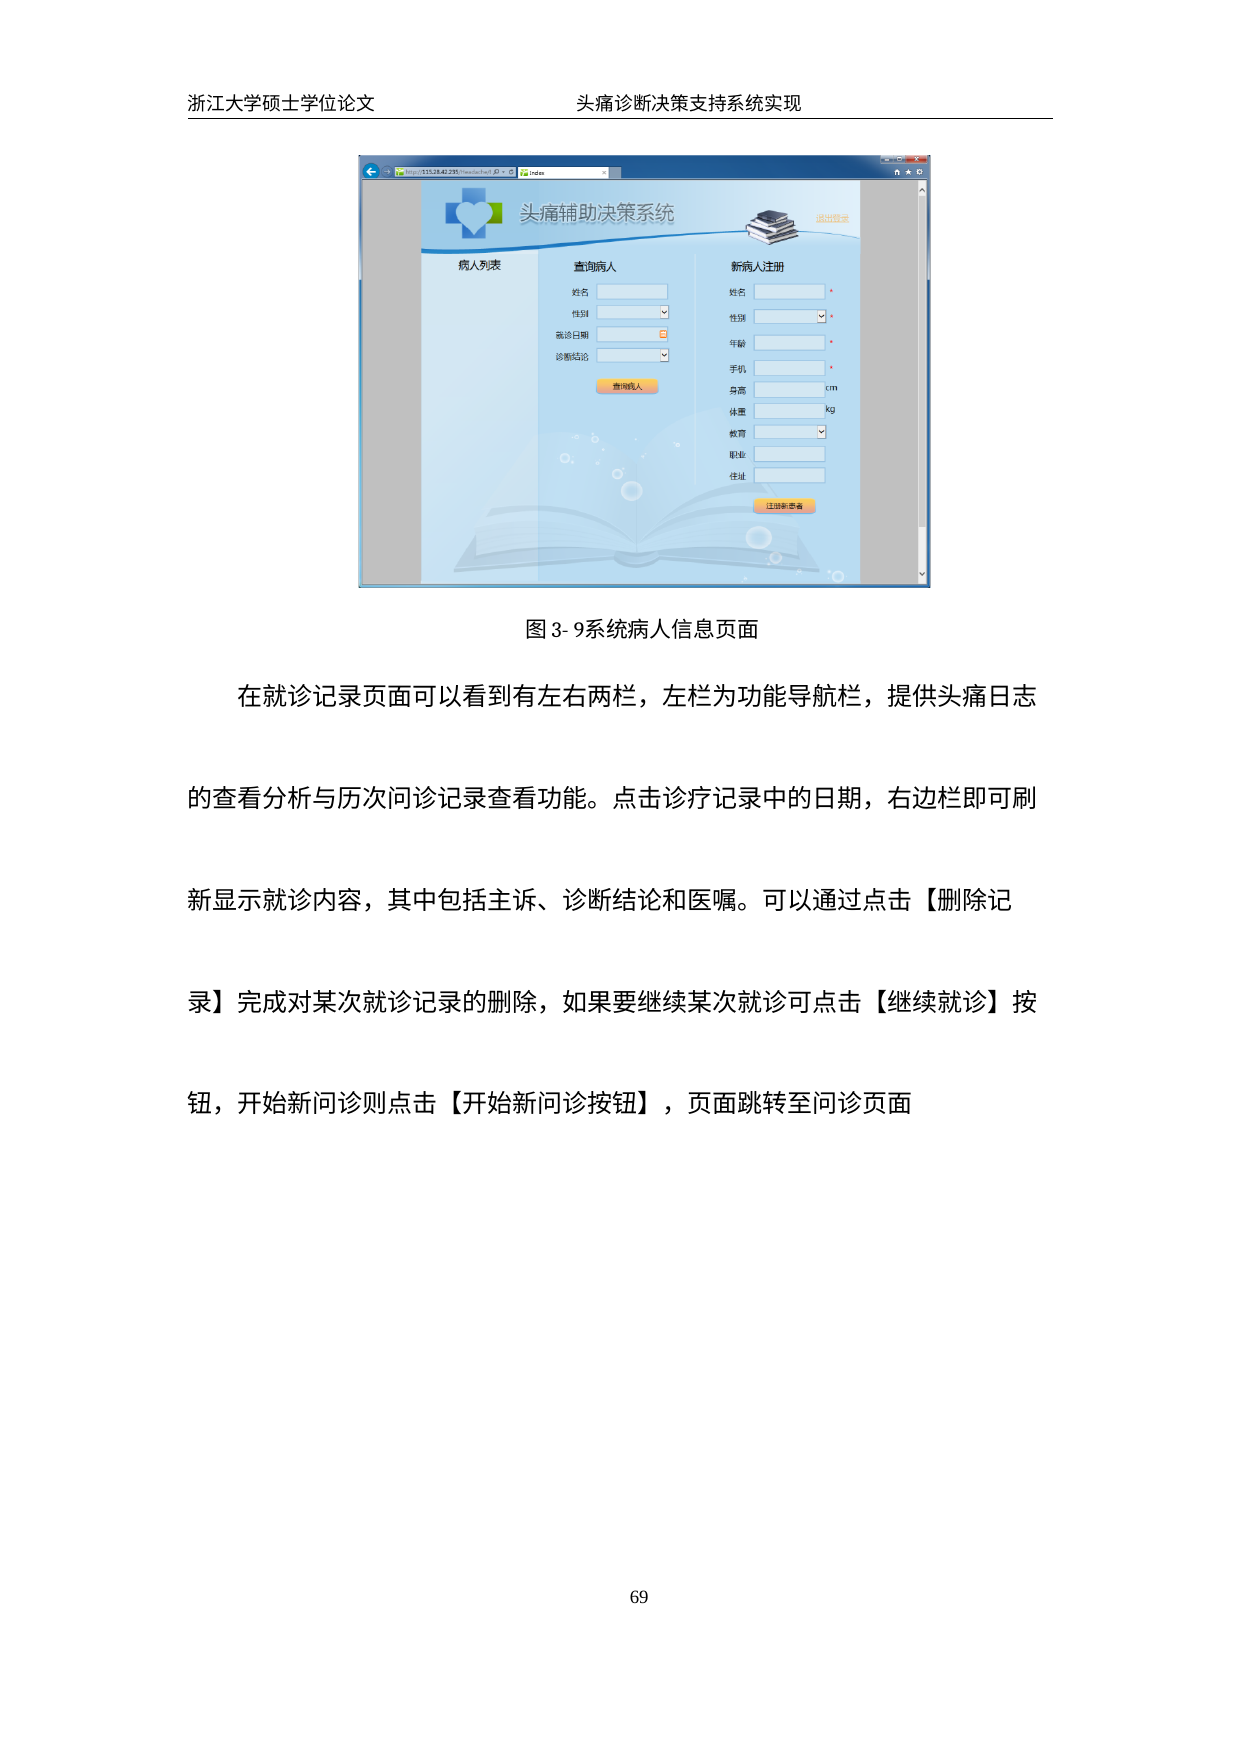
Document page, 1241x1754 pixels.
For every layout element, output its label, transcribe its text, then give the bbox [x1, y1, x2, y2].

text 图3- 9系统病人信息页面 [187, 611, 1053, 645]
text 在就诊记录页面可以看到有左右两栏，左栏为功能导航栏，提供头痛日志的查看分析与历次问诊记录查看功能。点击诊疗记录中的日期，右边栏即可刷新显示就诊内容，其中包括主诉、诊断结论和医嘱。可以通过点击【删除记录】完成对某次就诊记录的删除，如果要继续某次就诊可点击【继续就诊】按钮，开始新问诊则点击【开始新问诊按钮】，页面跳转至问诊页面 [187, 661, 1053, 1136]
picture [358, 155, 932, 588]
